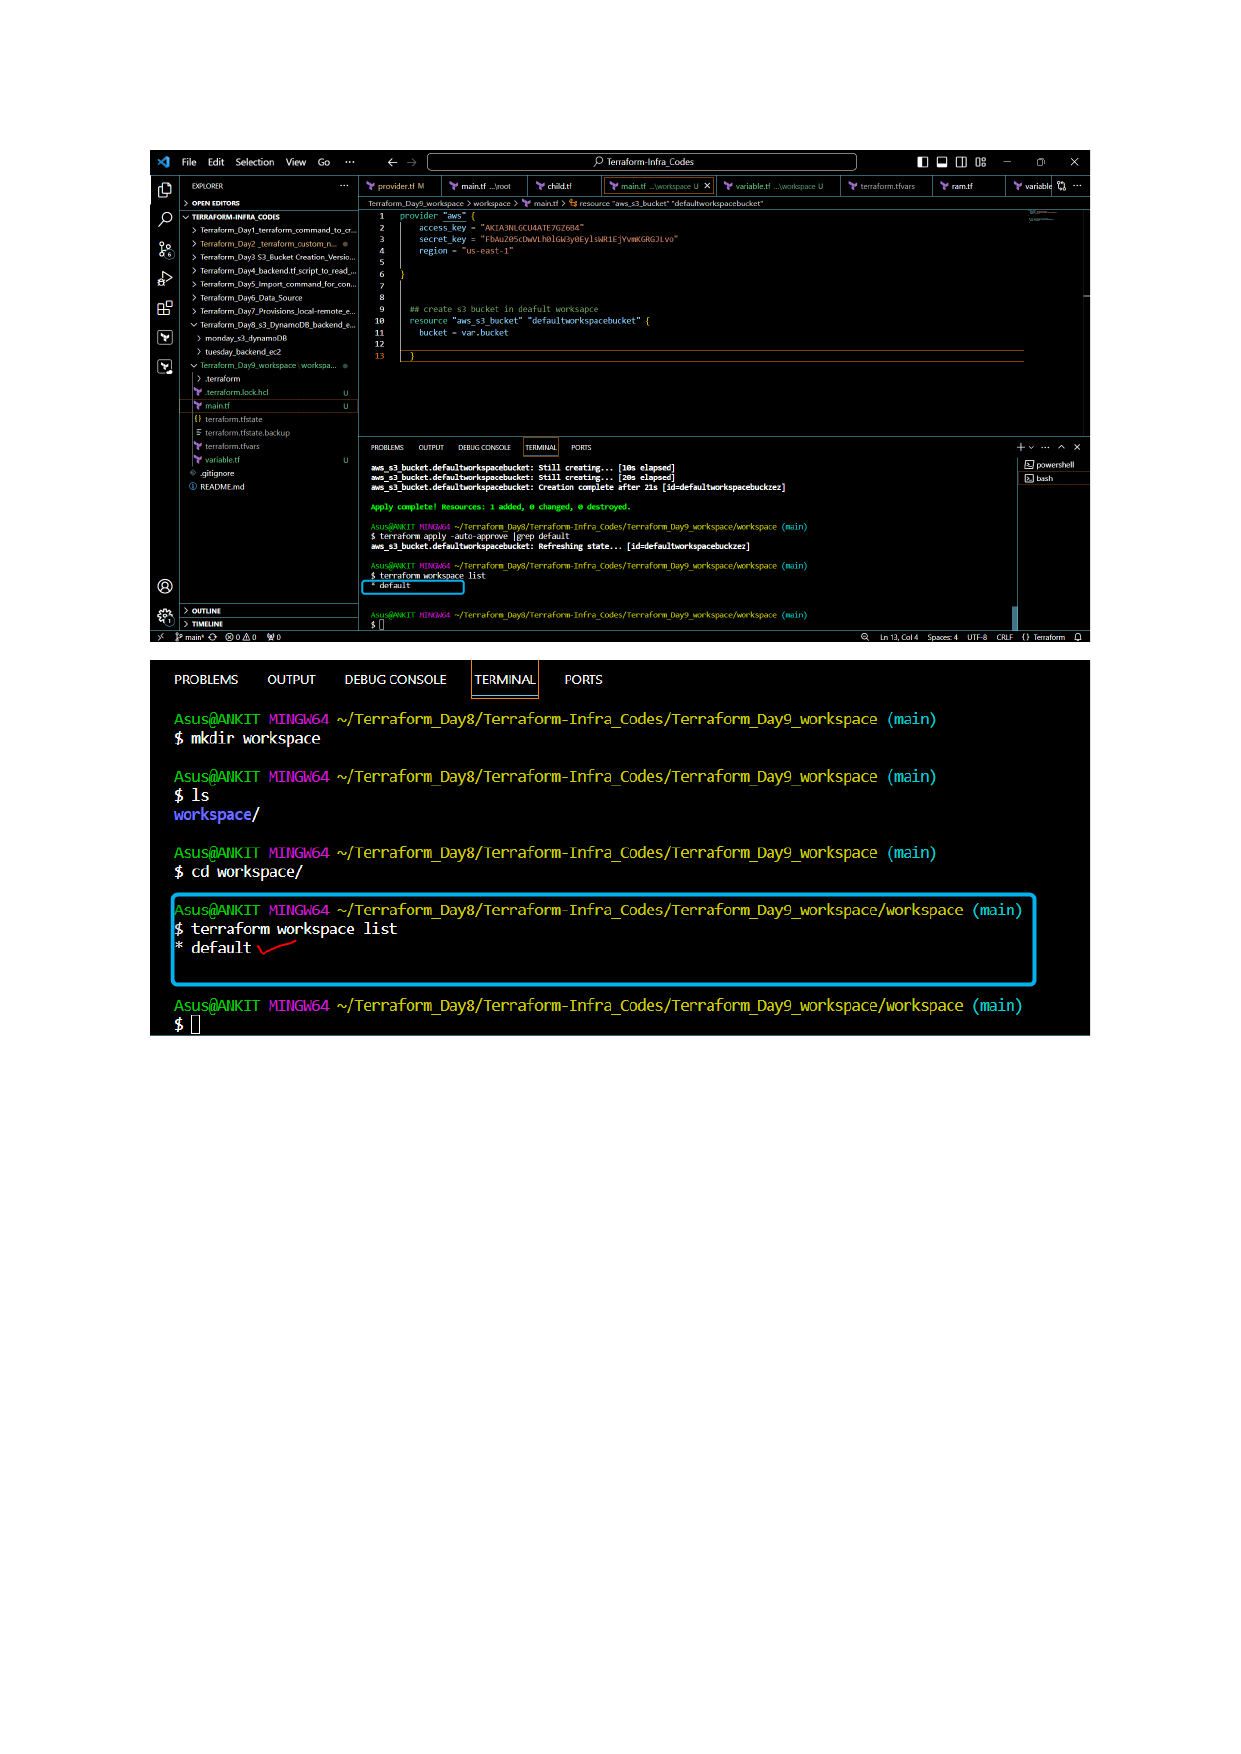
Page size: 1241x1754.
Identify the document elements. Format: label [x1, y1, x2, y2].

picture [150, 150, 1091, 642]
picture [150, 660, 1091, 1036]
